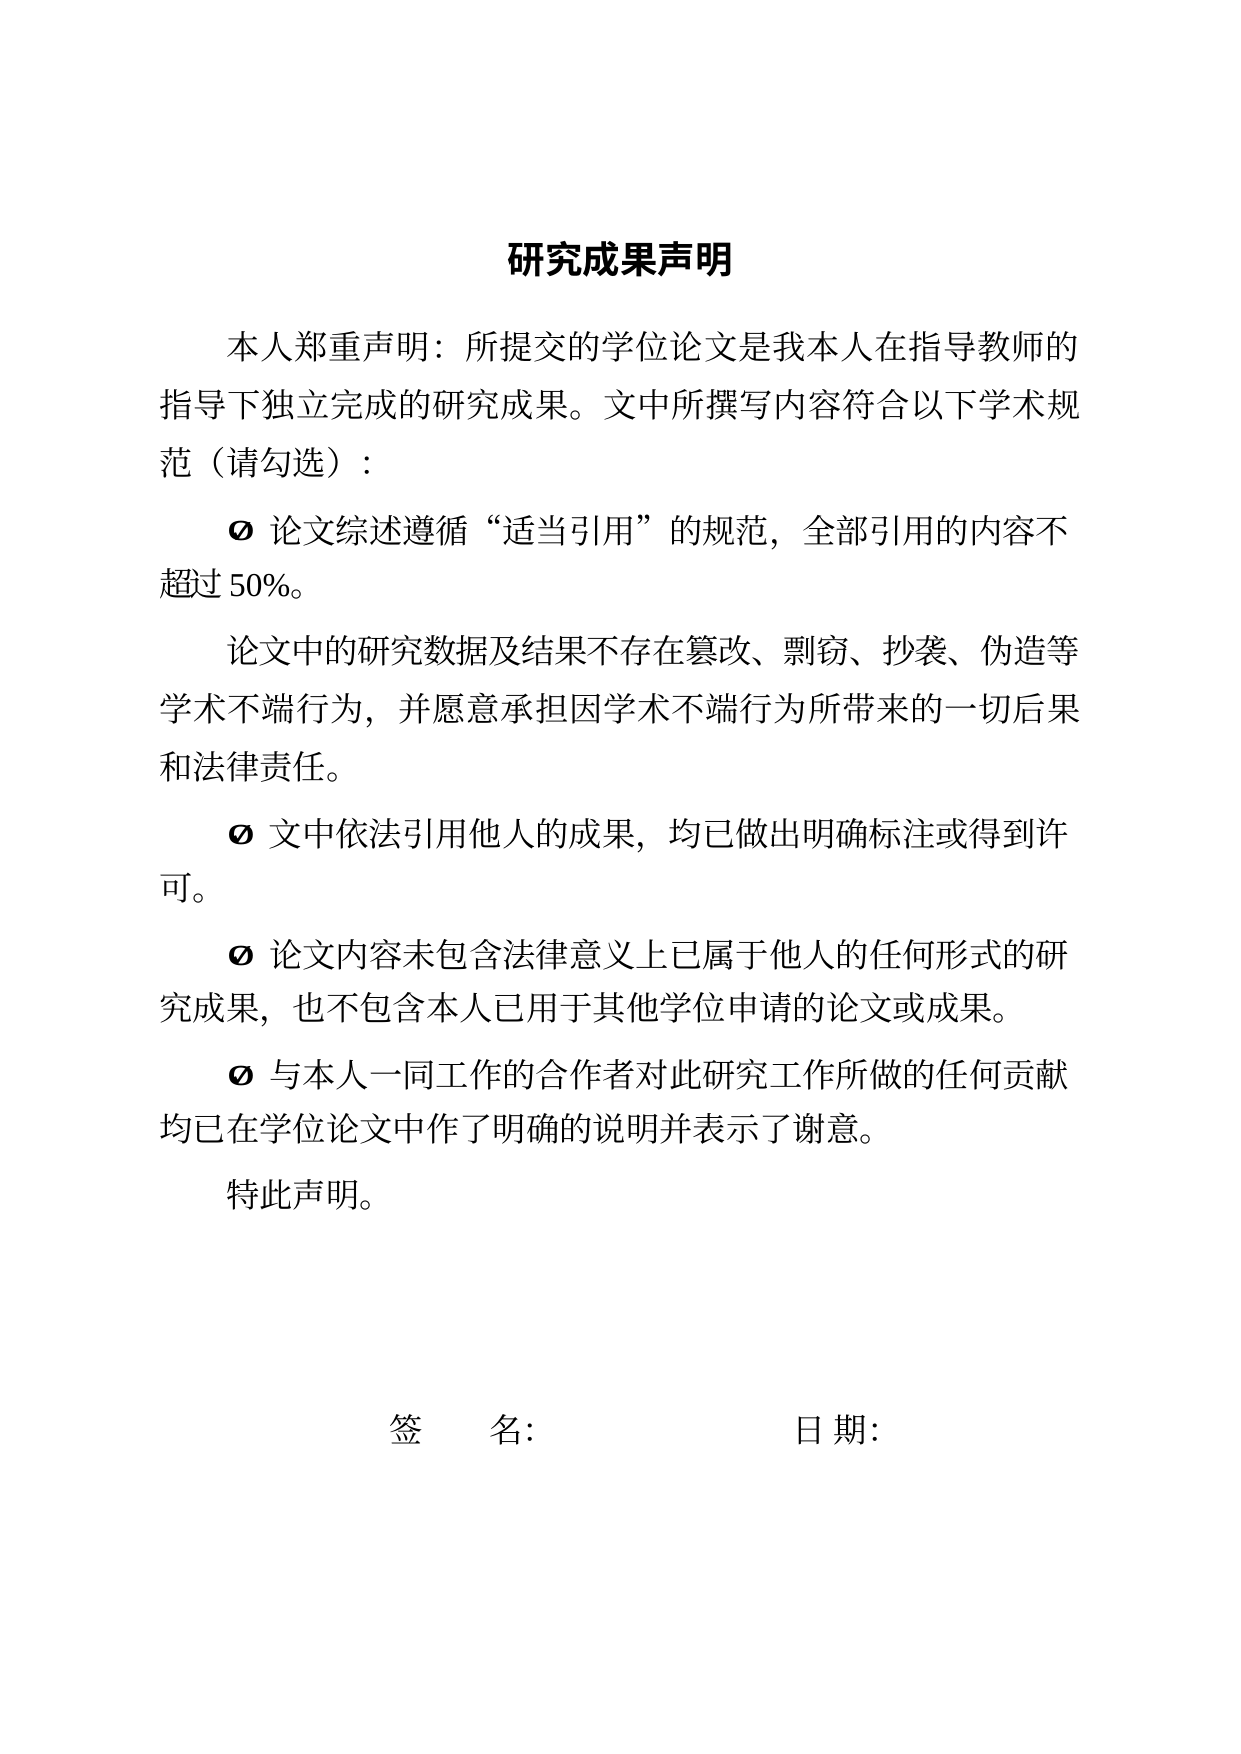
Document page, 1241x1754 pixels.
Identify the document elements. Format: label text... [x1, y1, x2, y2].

text 论文中的研究数据及结果不存在篡改、剽窃、抄袭、伪造等学术不端行为，并愿意承担因学术不端行为所带来的一切后果和法律责任。 [159, 625, 1081, 789]
text 可。 [159, 862, 1151, 910]
text 本人郑重声明：所提交的学位论文是我本人在指导教师的指导下独立完成的研究成果。文中所撰写内容符合以下学术规范（请勾选）： [159, 321, 1081, 485]
text 特此声明。 [226, 1169, 1151, 1217]
list 文中依法引用他人的成果，均已做出明确标注或得到许 [228, 808, 1151, 856]
list 与本人一同工作的合作者对此研究工作所做的任何贡献均已在学位论文中作了明确的说明并表示了谢意。 [159, 1049, 1081, 1151]
list 论文内容未包含法律意义上已属于他人的任何形式的研究成果，也不包含本人已用于其他学位申请的论文或成果。 [159, 929, 1081, 1030]
text 签 名： 日 期： [139, 1404, 1151, 1452]
list 论文综述遵循“适当引用”的规范，全部引用的内容不超过 50%。 [159, 505, 1081, 606]
text 研究成果声明 [139, 224, 1102, 286]
